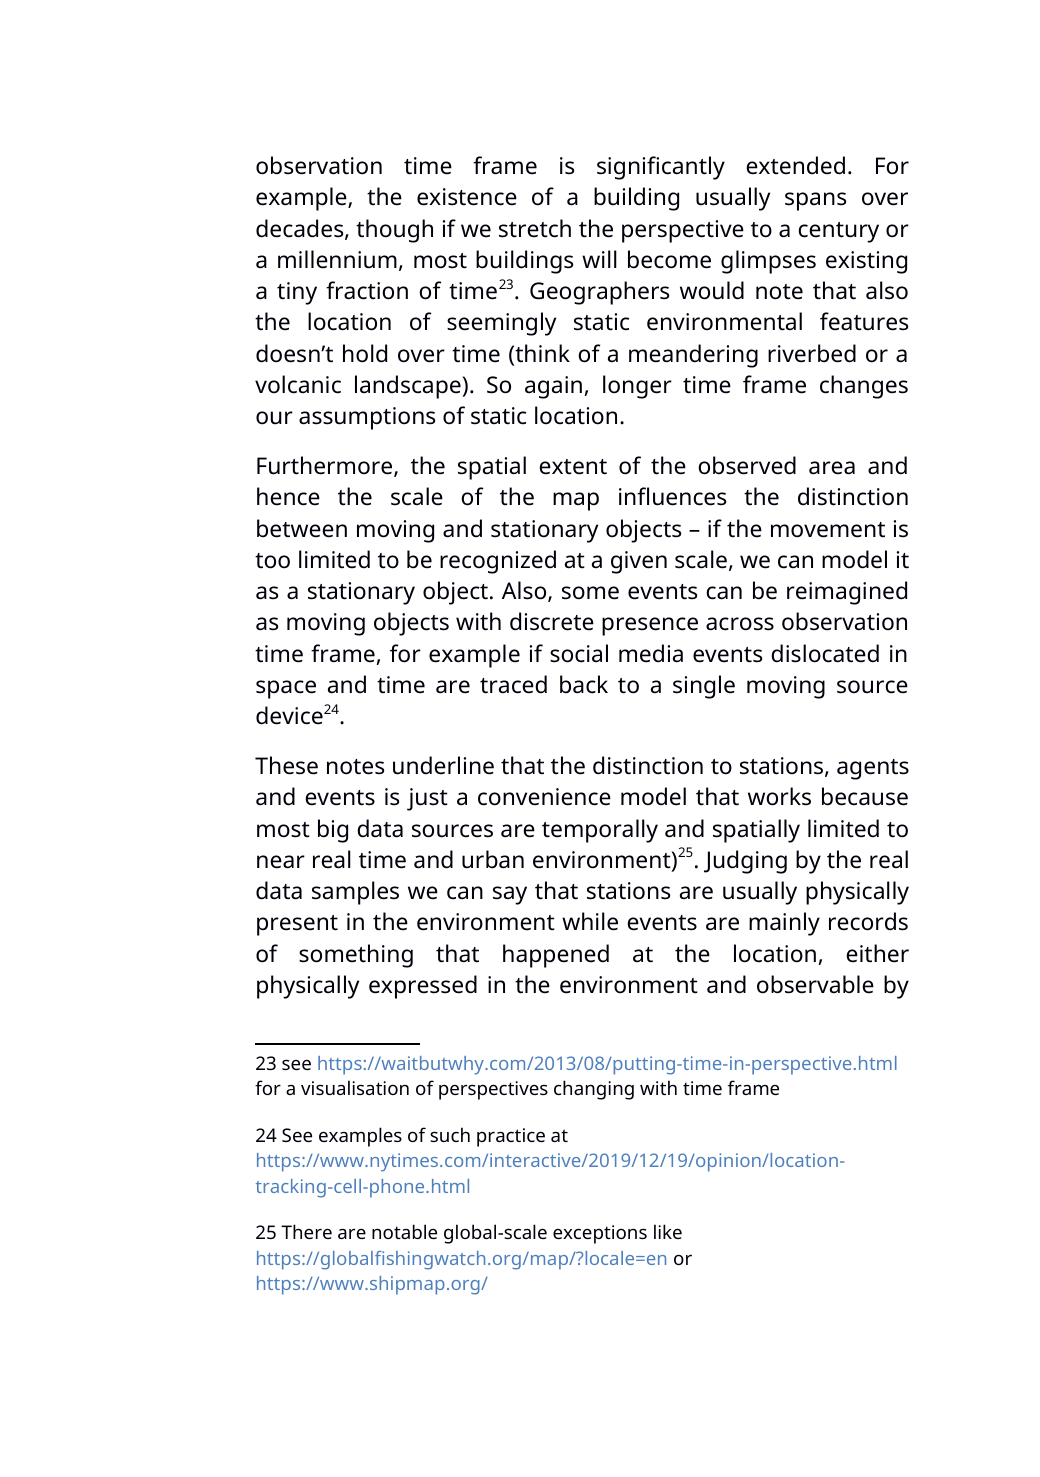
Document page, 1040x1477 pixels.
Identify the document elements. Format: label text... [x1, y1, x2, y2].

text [255, 150, 910, 431]
text Furthermore, the spatial extent of the observed area and hence the scale of the map influences the distinction between moving and stationary objects – if the movement is too limited to be recognized at a given scale, we can model it as a stationary object. Also, some events can be reimagined as moving objects with discrete presence across observation time frame, for example if social media events dislocated in space and time are traced back to a single moving source device. [255, 450, 910, 731]
text These notes underline that the distinction to stations, agents and events is just a convenience model that works because most big data sources are temporally and spatially limited to near real time and urban environment). Judging by the real data samples we can say that stations are usually physically present in the environment while events are mainly records of something that happened at the location, either physically expressed in the environment and observable by onlookers (“I was at a restaurant”) or not (“I was shopping online while waiting at the bus stop”). [255, 750, 910, 1000]
